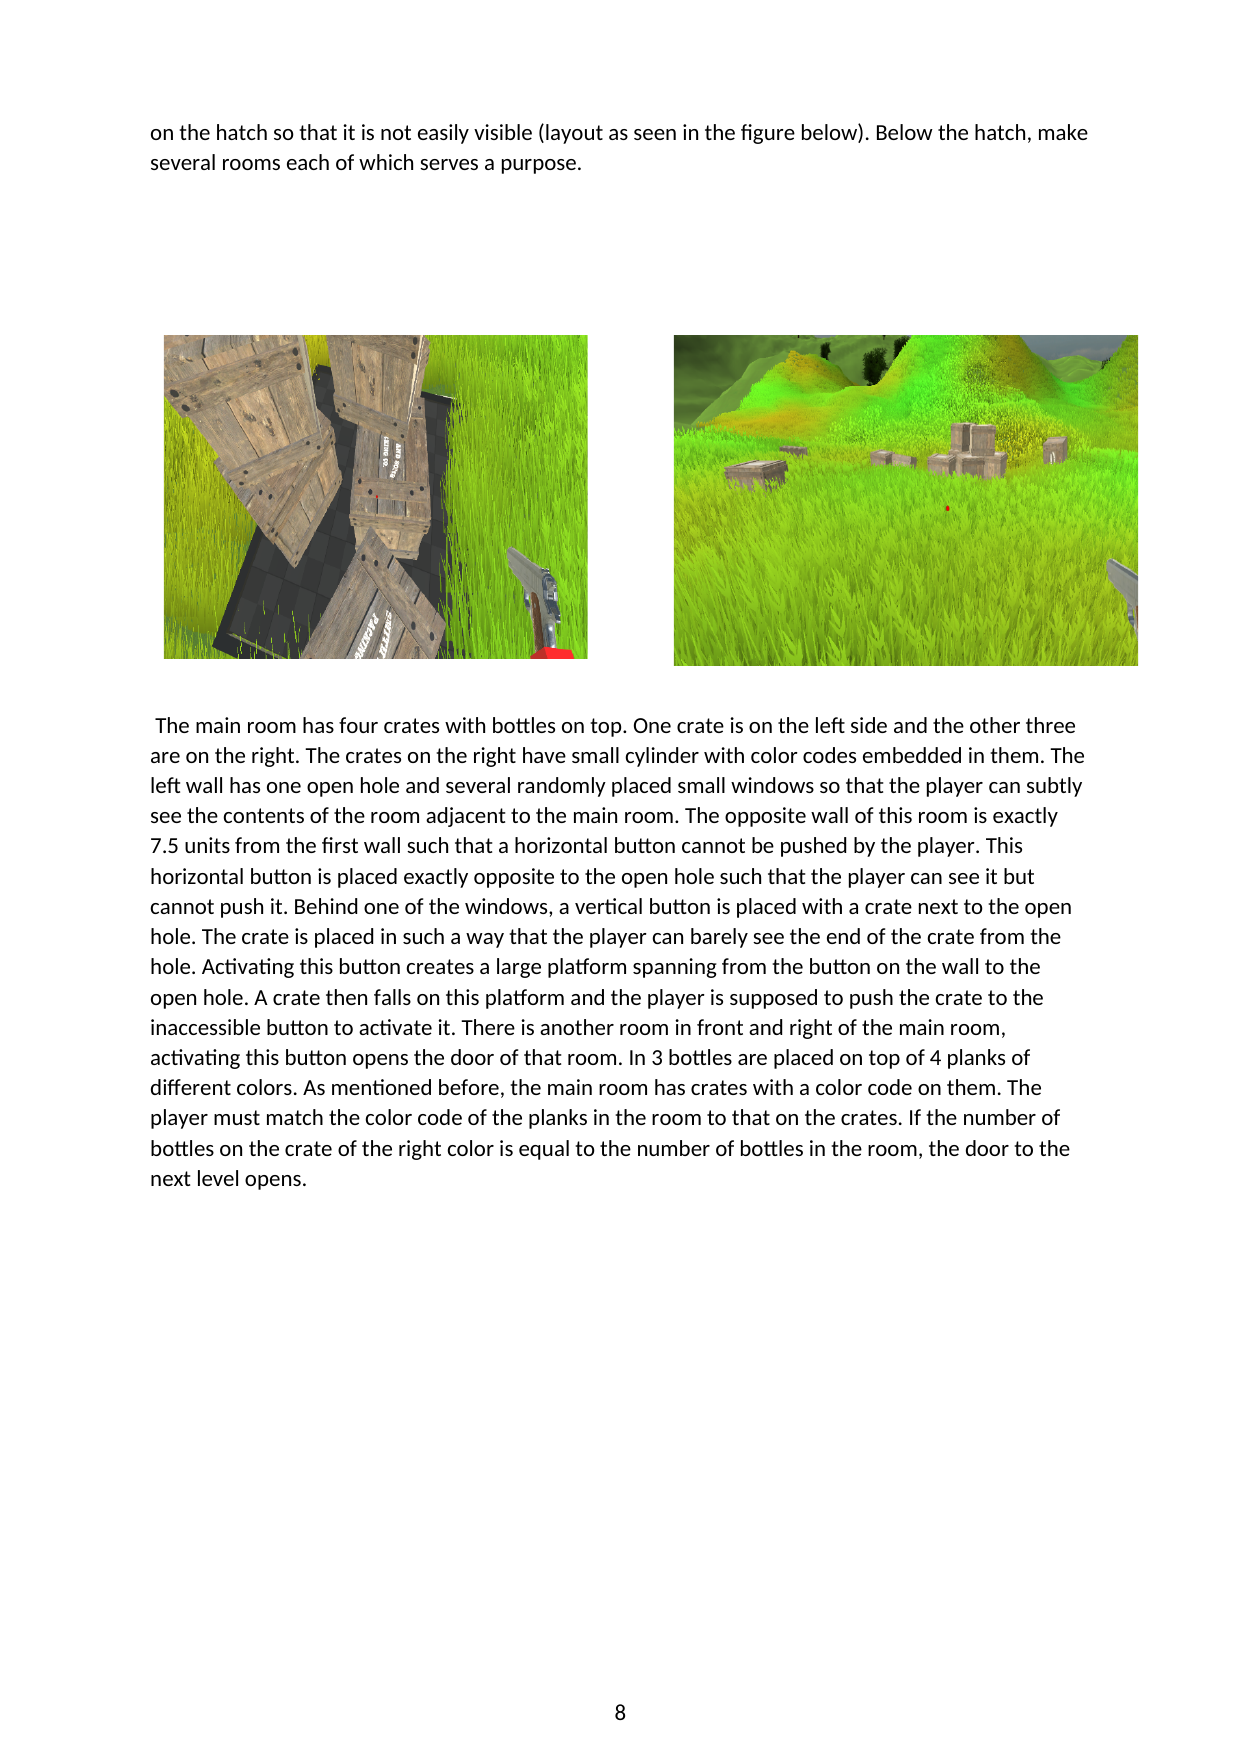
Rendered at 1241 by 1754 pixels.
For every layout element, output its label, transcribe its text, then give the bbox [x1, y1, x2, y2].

text The main room has four crates with bottles on top. One crate is on the left side and the other three are on the right. The crates on the right have small cylinder with color codes embedded in them. The left wall has one open hole and several randomly placed small windows so that the player can subtly see the contents of the room adjacent to the main room. The opposite wall of this room is exactly 7.5 units from the first wall such that a horizontal button cannot be pushed by the player. This horizontal button is placed exactly opposite to the open hole such that the player can see it but cannot push it. Behind one of the windows, a vertical button is placed with a crate next to the open hole. The crate is placed in such a way that the player can barely see the end of the crate from the hole. Activating this button creates a large platform spanning from the button on the wall to the open hole. A crate then falls on this platform and the player is supposed to push the crate to the inaccessible button to activate it. There is another room in front and right of the main room, activating this button opens the door of that room. In 3 bottles are placed on top of 4 planks of different colors. As mentioned before, the main room has crates with a color code on them. The player must match the color code of the planks in the room to that on the crates. If the number of bottles on the crate of the right color is equal to the number of bottles in the room, the door to the next level opens. [150, 711, 1090, 1192]
picture [672, 335, 1138, 664]
picture [162, 335, 588, 658]
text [150, 118, 1090, 176]
